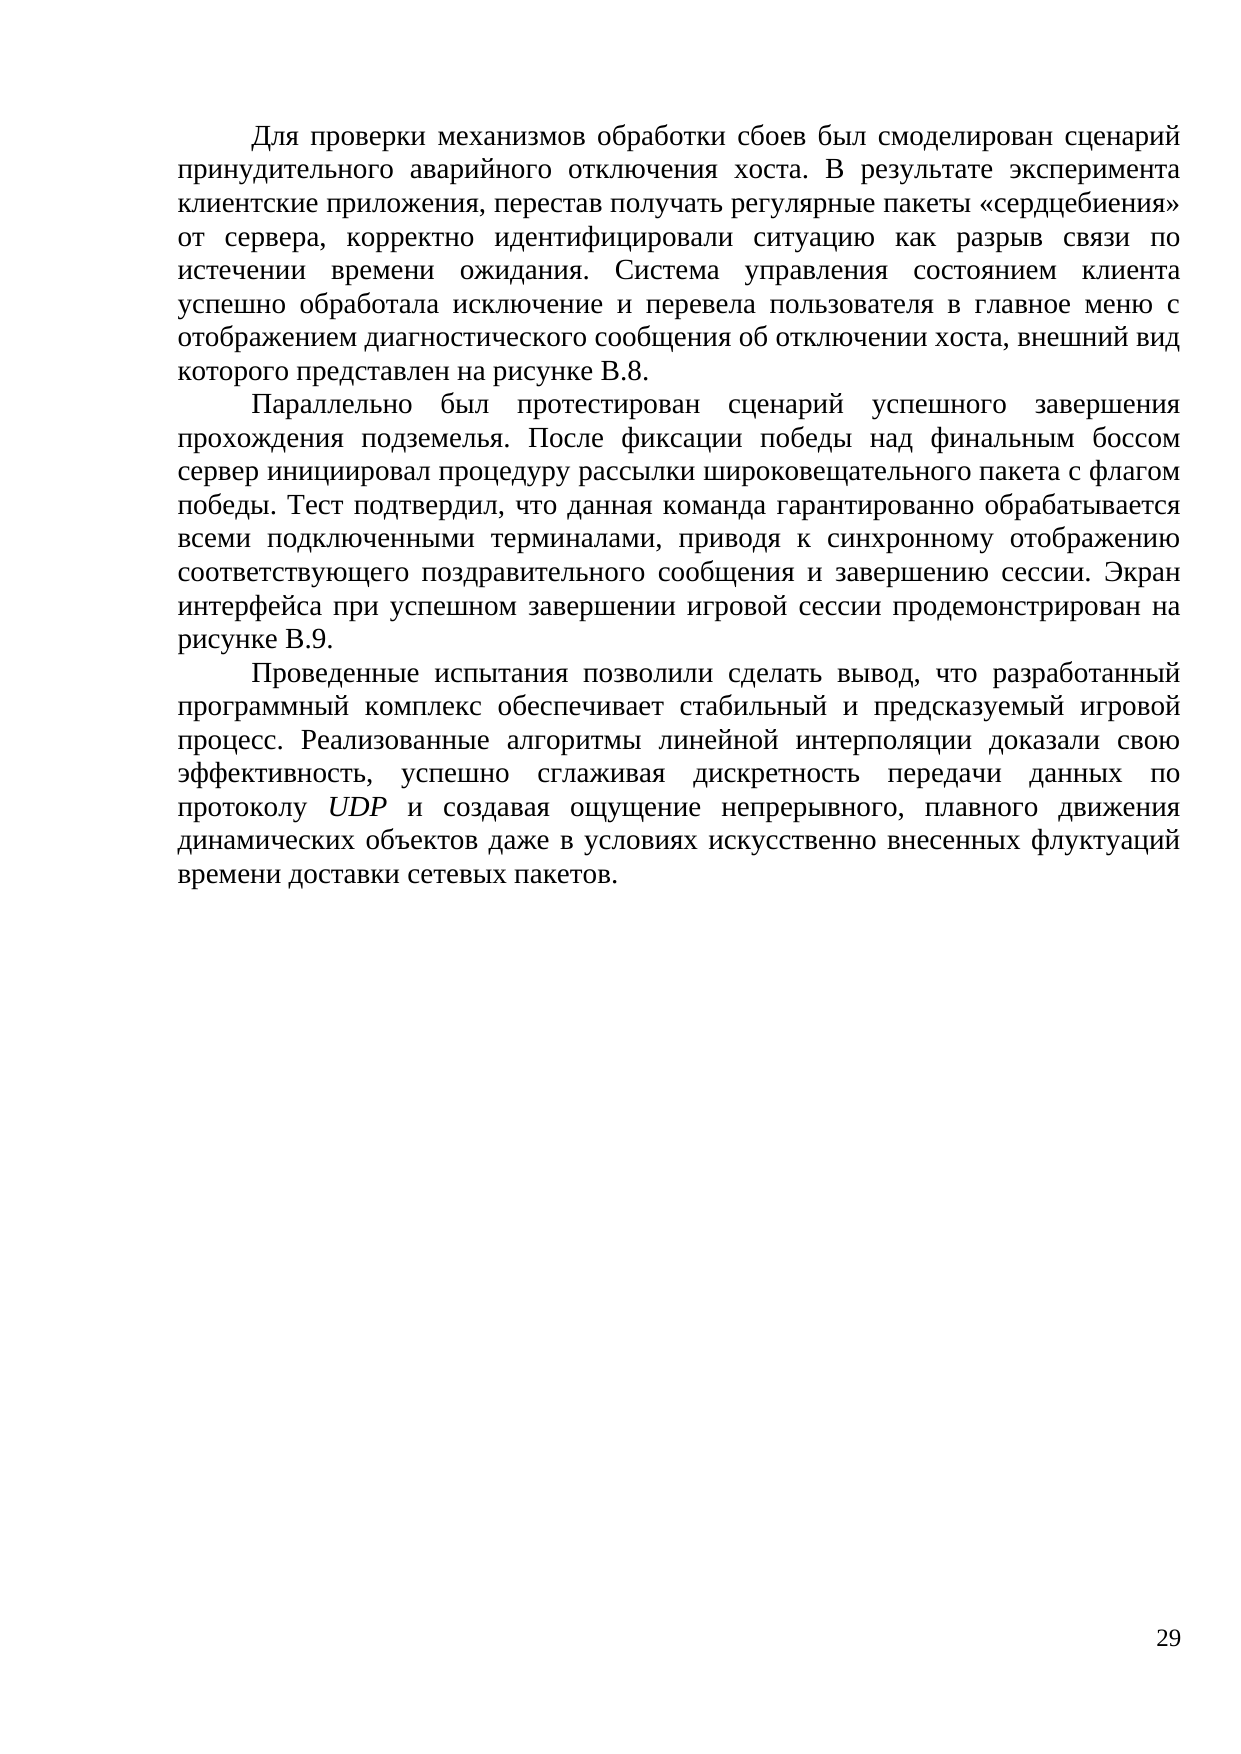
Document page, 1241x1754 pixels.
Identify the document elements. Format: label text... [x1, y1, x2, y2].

text Параллельно был протестирован сценарий успешного завершения прохождения подземелья. После фиксации победы над финальным боссом сервер инициировал процедуру рассылки широковещательного пакета с флагом победы. Тест подтвердил, что данная команда гарантированно обрабатывается всеми подключенными терминалами, приводя к синхронному отображению соответствующего поздравительного сообщения и завершению сессии. Экран интерфейса при успешном завершении игровой сессии продемонстрирован на рисунке В.9. [177, 386, 1181, 655]
text Для проверки механизмов обработки сбоев был смоделирован сценарий принудительного аварийного отключения хоста. В результате эксперимента клиентские приложения, перестав получать регулярные пакеты «сердцебиения» от сервера, корректно идентифицировали ситуацию как разрыв связи по истечении времени ожидания. Система управления состоянием клиента успешно обработала исключение и перевела пользователя в главное меню с отображением диагностического сообщения об отключении хоста, внешний вид которого представлен на рисунке В.8. [177, 118, 1181, 386]
text Проведенные испытания позволили сделать вывод, что разработанный программный комплекс обеспечивает стабильный и предсказуемый игровой процесс. Реализованные алгоритмы линейной интерполяции доказали свою эффективность, успешно сглаживая дискретность передачи данных по протоколу UDP и создавая ощущение непрерывного, плавного движения динамических объектов даже в условиях искусственно внесенных флуктуаций времени доставки сетевых пакетов. [177, 655, 1181, 889]
